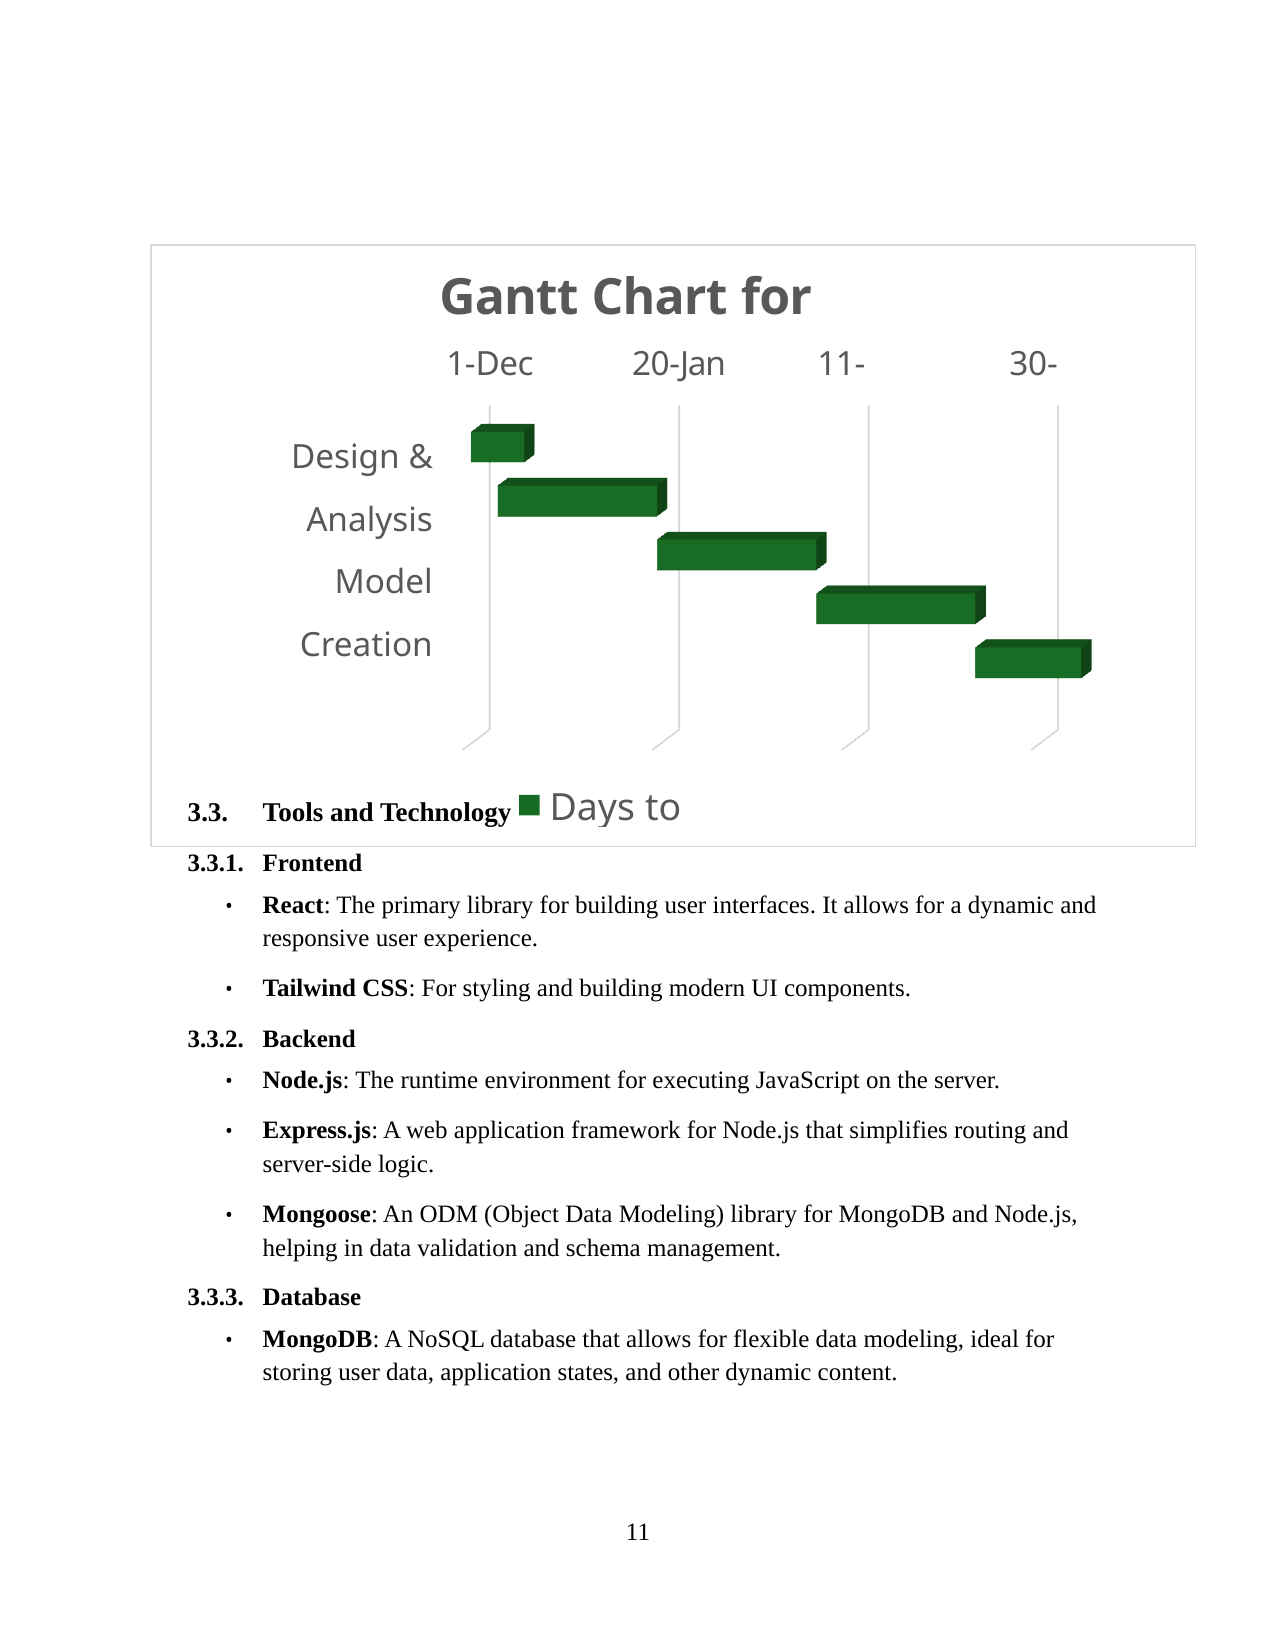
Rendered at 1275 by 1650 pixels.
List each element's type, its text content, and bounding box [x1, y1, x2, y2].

list Mongoose: An ODM (Object Data Modeling) library for MongoDB and Node.js, helping in data validation and schema management. [225, 1199, 1125, 1261]
picture [461, 405, 1092, 751]
list React: The primary library for building user interfaces. It allows for a dynamic and responsive user experience. [225, 890, 1125, 952]
subtitle Backend [187, 1024, 1125, 1052]
subtitle Frontend [187, 848, 1125, 877]
list Express.js: A web application framework for Node.js that simplifies routing and server-side logic. [225, 1116, 1125, 1178]
subtitle Database [187, 1282, 1125, 1311]
list Node.js: The runtime environment for executing JavaScript on the server. [225, 1065, 1125, 1094]
subtitle Tools and Technology [187, 796, 1125, 827]
list MongoDB: A NoSQL database that allows for flexible data modeling, ideal for storing user data, application states, and other dynamic content. [225, 1324, 1125, 1386]
list Tailwind CSS: For styling and building modern UI components. [225, 973, 1125, 1003]
